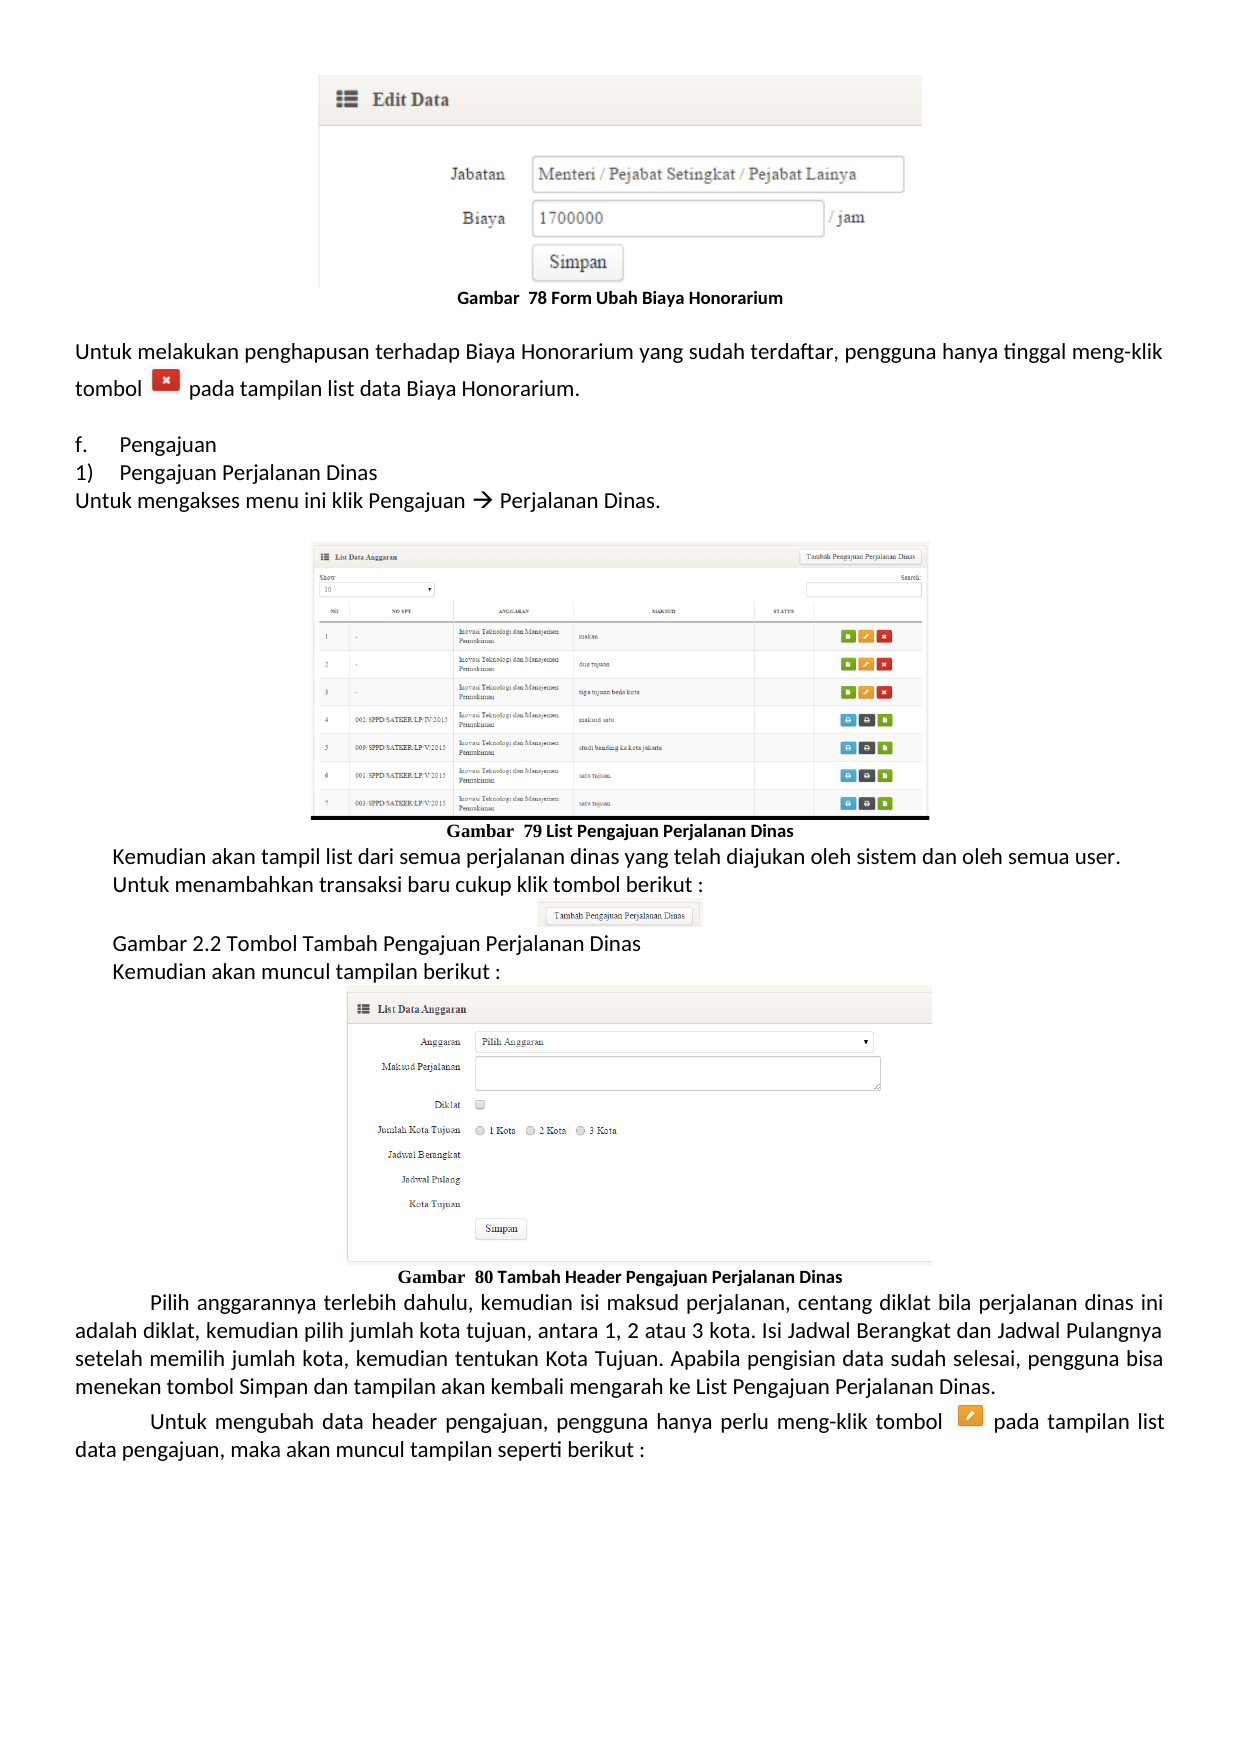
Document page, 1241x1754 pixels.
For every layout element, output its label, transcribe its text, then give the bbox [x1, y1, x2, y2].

list Pengajuan Perjalanan Dinas [75, 458, 1165, 486]
list Untuk melakukan penghapusan terhadap Biaya Honorarium yang sudah terdaftar, pengguna hanya tinggal meng-klik tombol pada tampilan list data Biaya Honorarium. [75, 337, 1165, 402]
text Untuk mengubah data header pengajuan, pengguna hanya perlu meng-klik tombol pada tampilan list data pengajuan, maka akan muncul tampilan seperti berikut : [75, 1400, 1165, 1463]
picture [147, 365, 184, 396]
text Kemudian akan muncul tampilan berikut : [75, 957, 1165, 985]
text Gambar 2.2 Tombol Tambah Pengajuan Perjalanan Dinas [75, 929, 1165, 957]
picture [537, 898, 703, 927]
picture [952, 1400, 986, 1430]
subtitle Pengajuan [75, 430, 1165, 458]
text Gambar 80 Tambah Header Pengajuan Perjalanan Dinas [75, 1265, 1165, 1288]
text Untuk menambahkan transaksi baru cukup klik tombol berikut : [75, 870, 1165, 898]
picture [318, 75, 922, 287]
picture [310, 541, 930, 820]
text Gambar 78 Form Ubah Biaya Honorarium [75, 286, 1165, 309]
picture [346, 985, 932, 1266]
text Gambar 79 List Pengajuan Perjalanan Dinas [75, 819, 1165, 842]
text Pilih anggarannya terlebih dahulu, kemudian isi maksud perjalanan, centang diklat bila perjalanan dinas ini adalah diklat, kemudian pilih jumlah kota tujuan, antara 1, 2 atau 3 kota. Isi Jadwal Berangkat dan Jadwal Pulangnya setelah memilih jumlah kota, kemudian tentukan Kota Tujuan. Apabila pengisian data sudah selesai, pengguna bisa menekan tombol Simpan dan tampilan akan kembali mengarah ke List Pengajuan Perjalanan Dinas. [75, 1288, 1165, 1400]
text Untuk mengakses menu ini klik Pengajuan Perjalanan Dinas. [75, 486, 1165, 514]
text Kemudian akan tampil list dari semua perjalanan dinas yang telah diajukan oleh sistem dan oleh semua user. [75, 842, 1165, 870]
